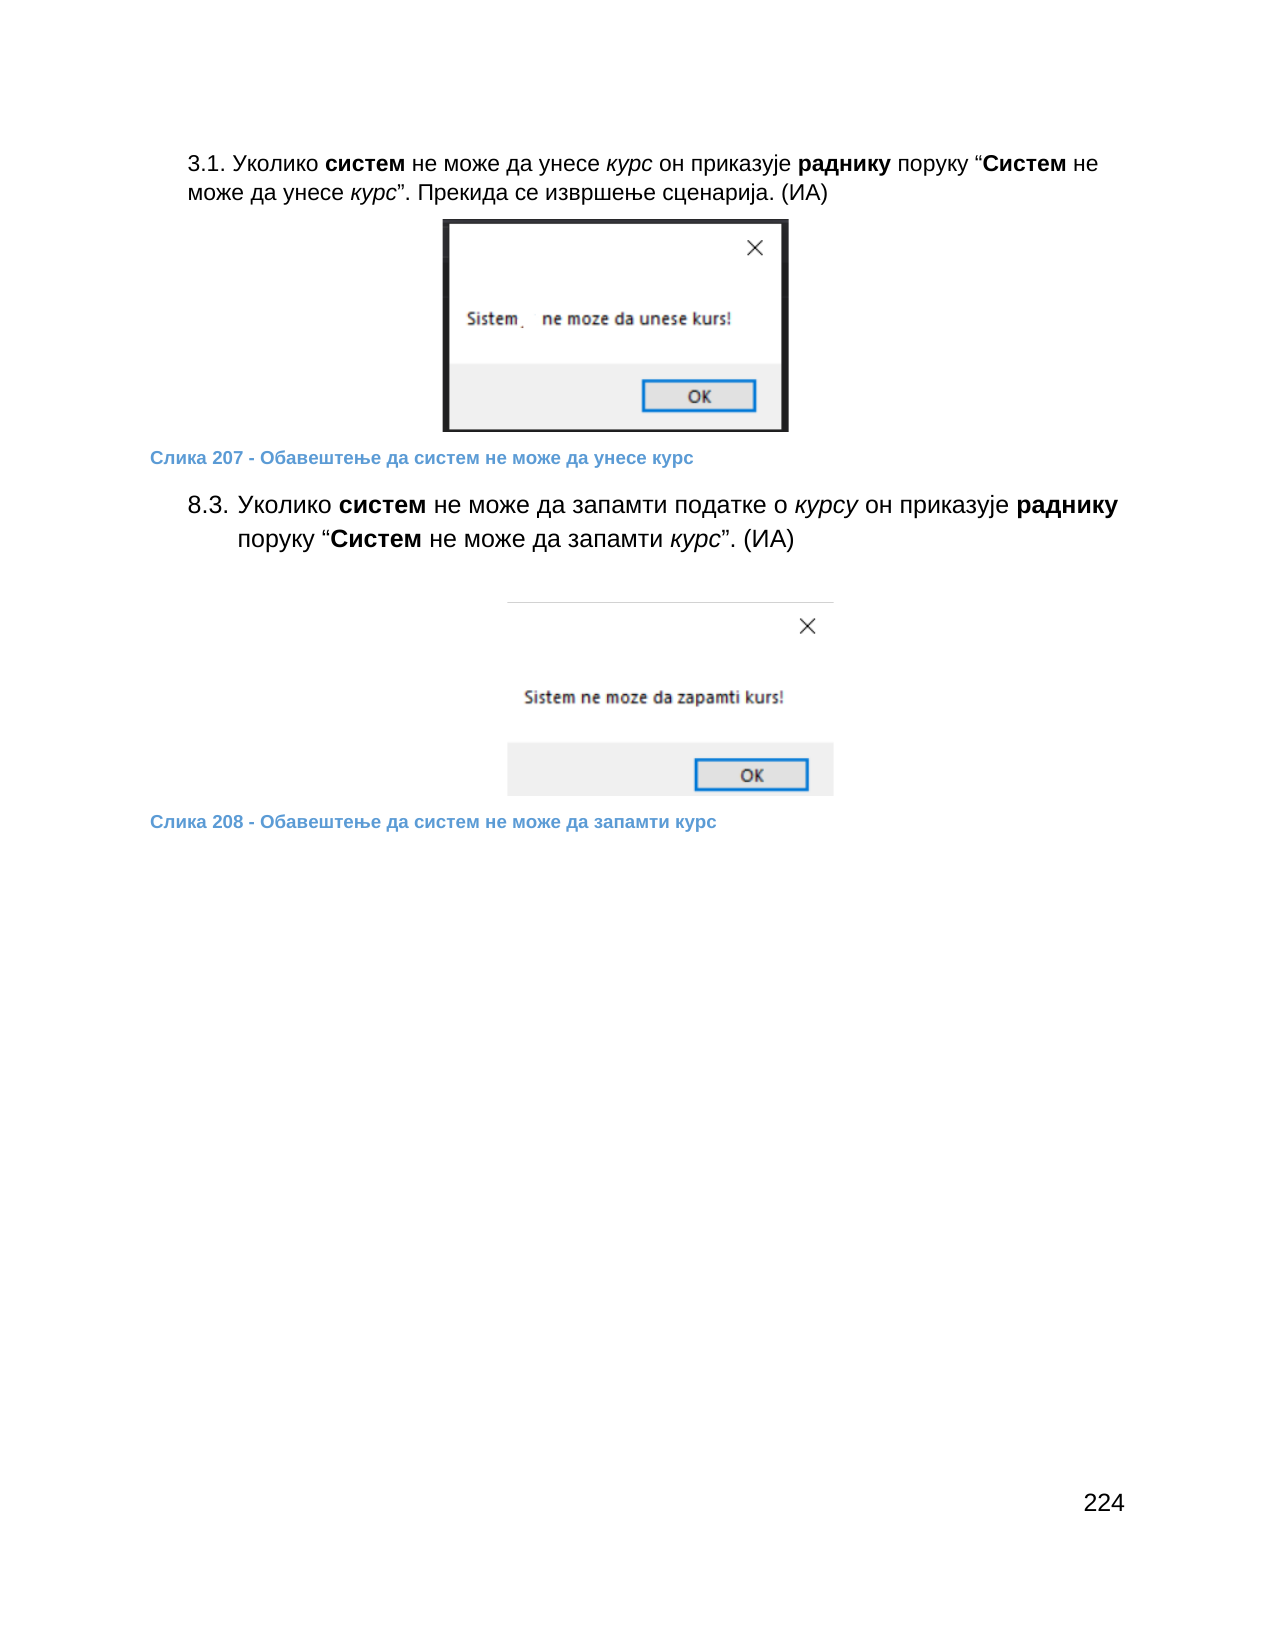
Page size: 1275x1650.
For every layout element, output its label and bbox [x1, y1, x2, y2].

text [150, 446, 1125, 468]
picture [507, 602, 834, 796]
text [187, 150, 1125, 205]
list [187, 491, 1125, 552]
picture [442, 219, 789, 432]
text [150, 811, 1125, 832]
